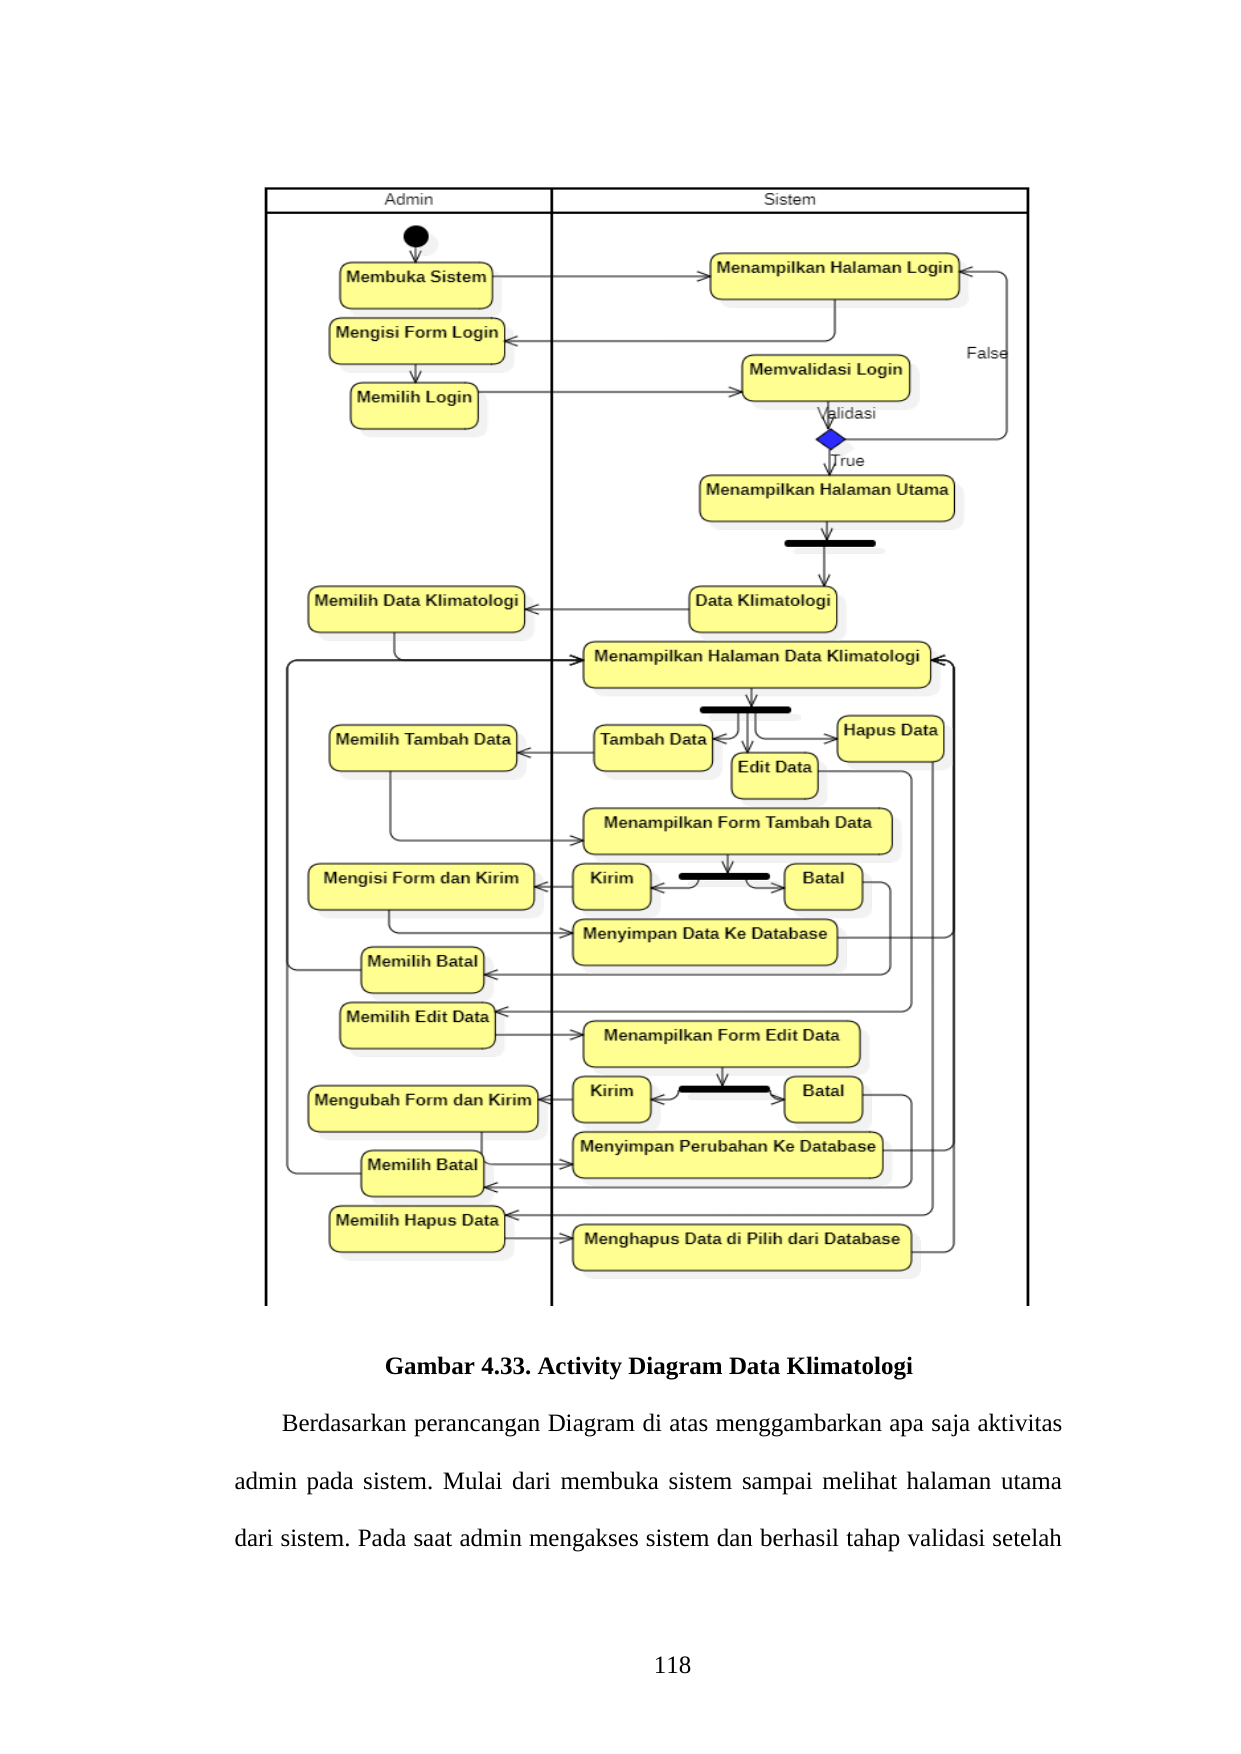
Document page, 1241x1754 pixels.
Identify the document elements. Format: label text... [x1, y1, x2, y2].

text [234, 1408, 1063, 1552]
picture [253, 177, 1044, 1306]
